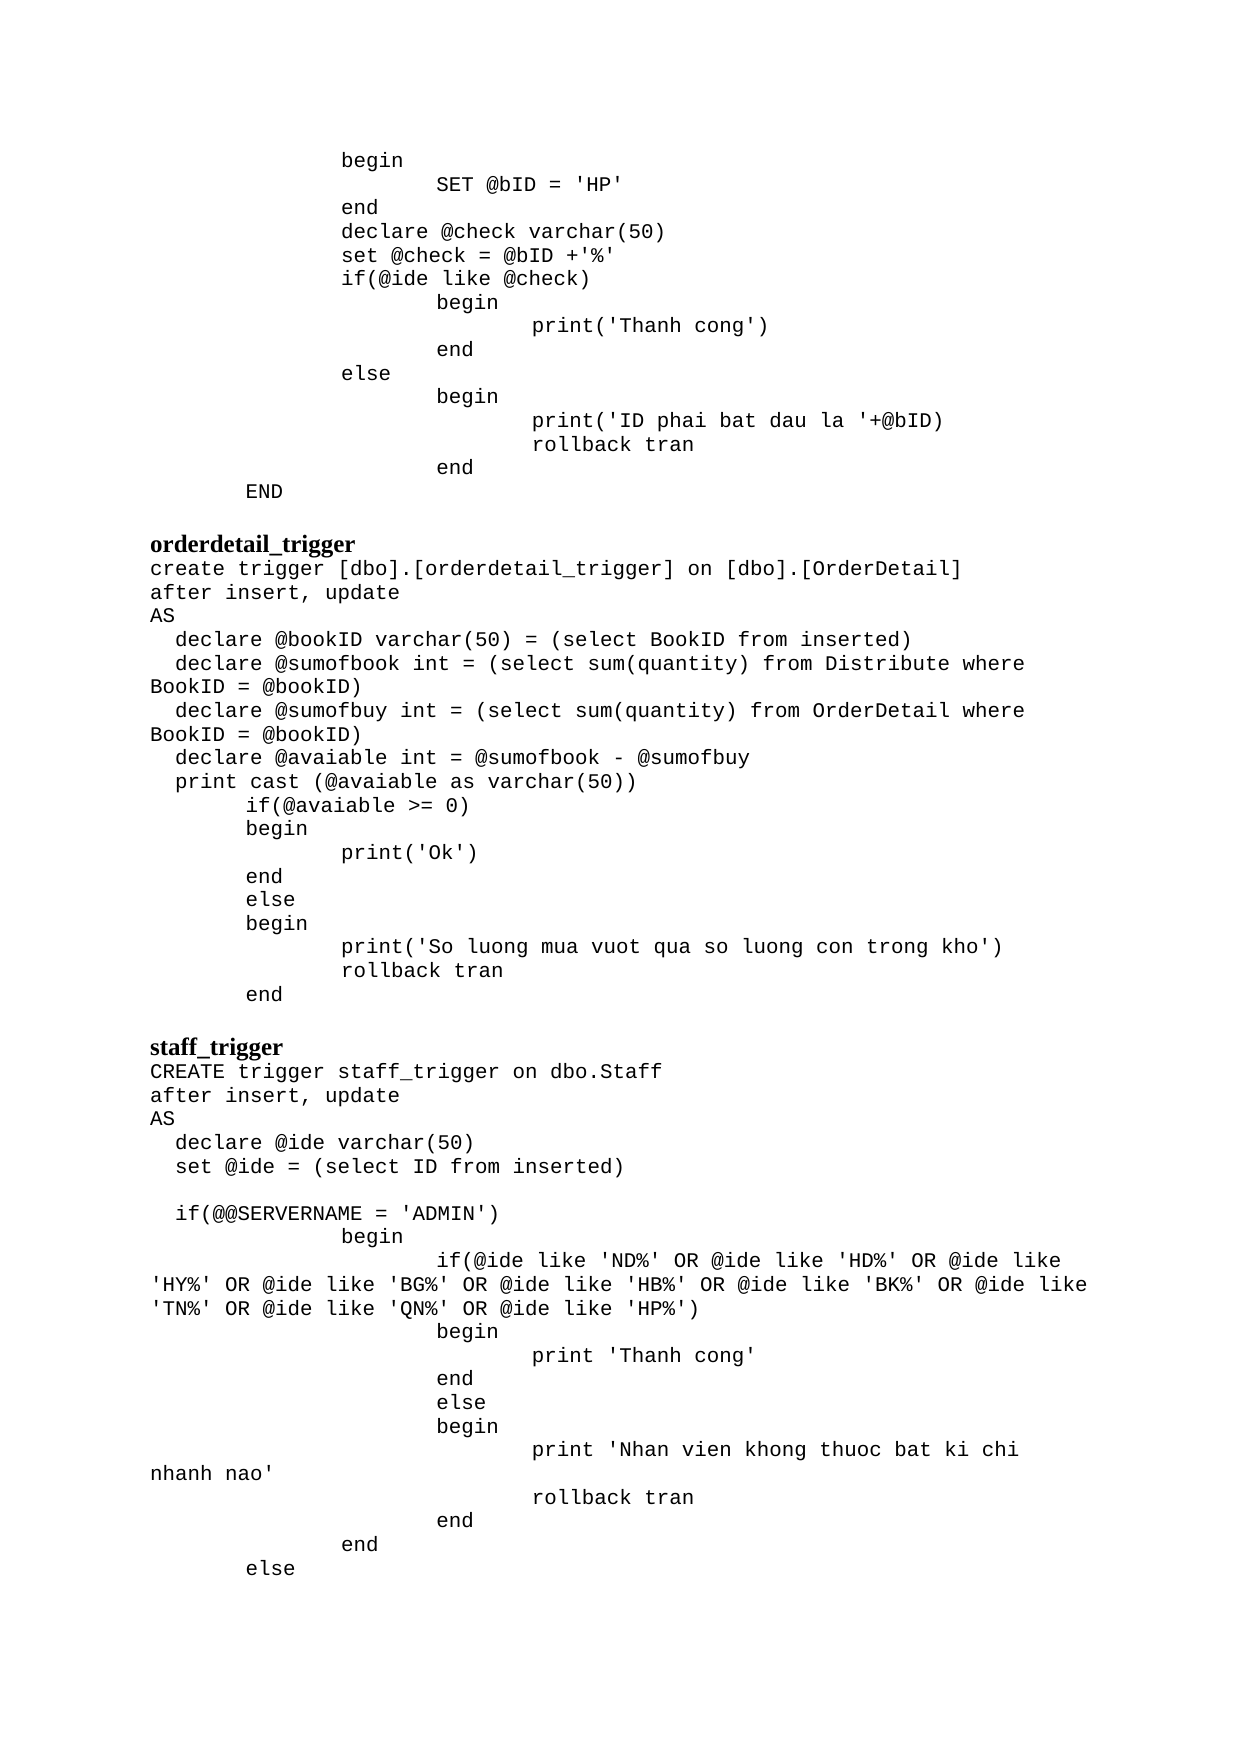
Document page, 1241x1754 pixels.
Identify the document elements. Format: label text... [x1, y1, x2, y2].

text begin [150, 150, 1090, 174]
text end [150, 457, 1090, 481]
text rollback tran [150, 960, 1090, 984]
text declare @check varchar(50) [150, 221, 1090, 244]
text after insert, update [150, 1085, 1090, 1108]
text print cast (@avaiable as varchar(50)) [150, 771, 1090, 795]
text else [150, 363, 1090, 386]
text print('Ok') [150, 842, 1090, 866]
text rollback tran [150, 1487, 1090, 1510]
text begin [150, 913, 1090, 937]
text declare @ide varchar(50) [150, 1132, 1090, 1156]
text end [150, 197, 1090, 221]
text print 'Thanh cong' [150, 1345, 1090, 1368]
text if(@ide like @check) [150, 268, 1090, 292]
text else [150, 1558, 1090, 1581]
text declare @sumofbook int = (select sum(quantity) from Distribute where BookID = @bookID) [150, 653, 1090, 700]
text begin [150, 1416, 1090, 1439]
text end [150, 866, 1090, 889]
text print 'Nhan vien khong thuoc bat ki chi nhanh nao' [150, 1439, 1090, 1487]
text end [150, 339, 1090, 363]
text after insert, update [150, 582, 1090, 606]
text print('So luong mua vuot qua so luong con trong kho') [150, 937, 1090, 960]
text print('ID phai bat dau la '+@bID) [150, 410, 1090, 434]
text orderdetail_trigger [150, 529, 1090, 558]
text print('Thanh cong') [150, 316, 1090, 339]
text SET @bID = 'HP' [150, 174, 1090, 197]
text declare @sumofbuy int = (select sum(quantity) from OrderDetail where BookID = @bookID) [150, 700, 1090, 747]
text set @check = @bID +'%' [150, 244, 1090, 268]
text end [150, 1368, 1090, 1392]
text if(@ide like 'ND%' OR @ide like 'HD%' OR @ide like 'HY%' OR @ide like 'BG%' OR @ide like 'HB%' OR @ide like 'BK%' OR @ide like 'TN%' OR @ide like 'QN%' OR @ide like 'HP%') [150, 1250, 1090, 1321]
text else [150, 1392, 1090, 1416]
text staff_trigger [150, 1032, 1090, 1061]
text end [150, 984, 1090, 1007]
text rollback tran [150, 434, 1090, 457]
text CREATE trigger staff_trigger on dbo.Staff [150, 1061, 1090, 1085]
text end [150, 1534, 1090, 1558]
text begin [150, 386, 1090, 410]
text else [150, 889, 1090, 913]
text begin [150, 1227, 1090, 1250]
text declare @avaiable int = @sumofbook - @sumofbuy [150, 747, 1090, 771]
text AS [150, 606, 1090, 629]
text create trigger [dbo].[orderdetail_trigger] on [dbo].[OrderDetail] [150, 558, 1090, 582]
text begin [150, 292, 1090, 316]
text set @ide = (select ID from inserted) [150, 1156, 1090, 1179]
text begin [150, 818, 1090, 842]
text END [150, 481, 1090, 505]
text end [150, 1510, 1090, 1534]
text if(@@SERVERNAME = 'ADMIN') [150, 1203, 1090, 1227]
text declare @bookID varchar(50) = (select BookID from inserted) [150, 629, 1090, 653]
text begin [150, 1321, 1090, 1345]
text if(@avaiable >= 0) [150, 795, 1090, 818]
text AS [150, 1108, 1090, 1132]
